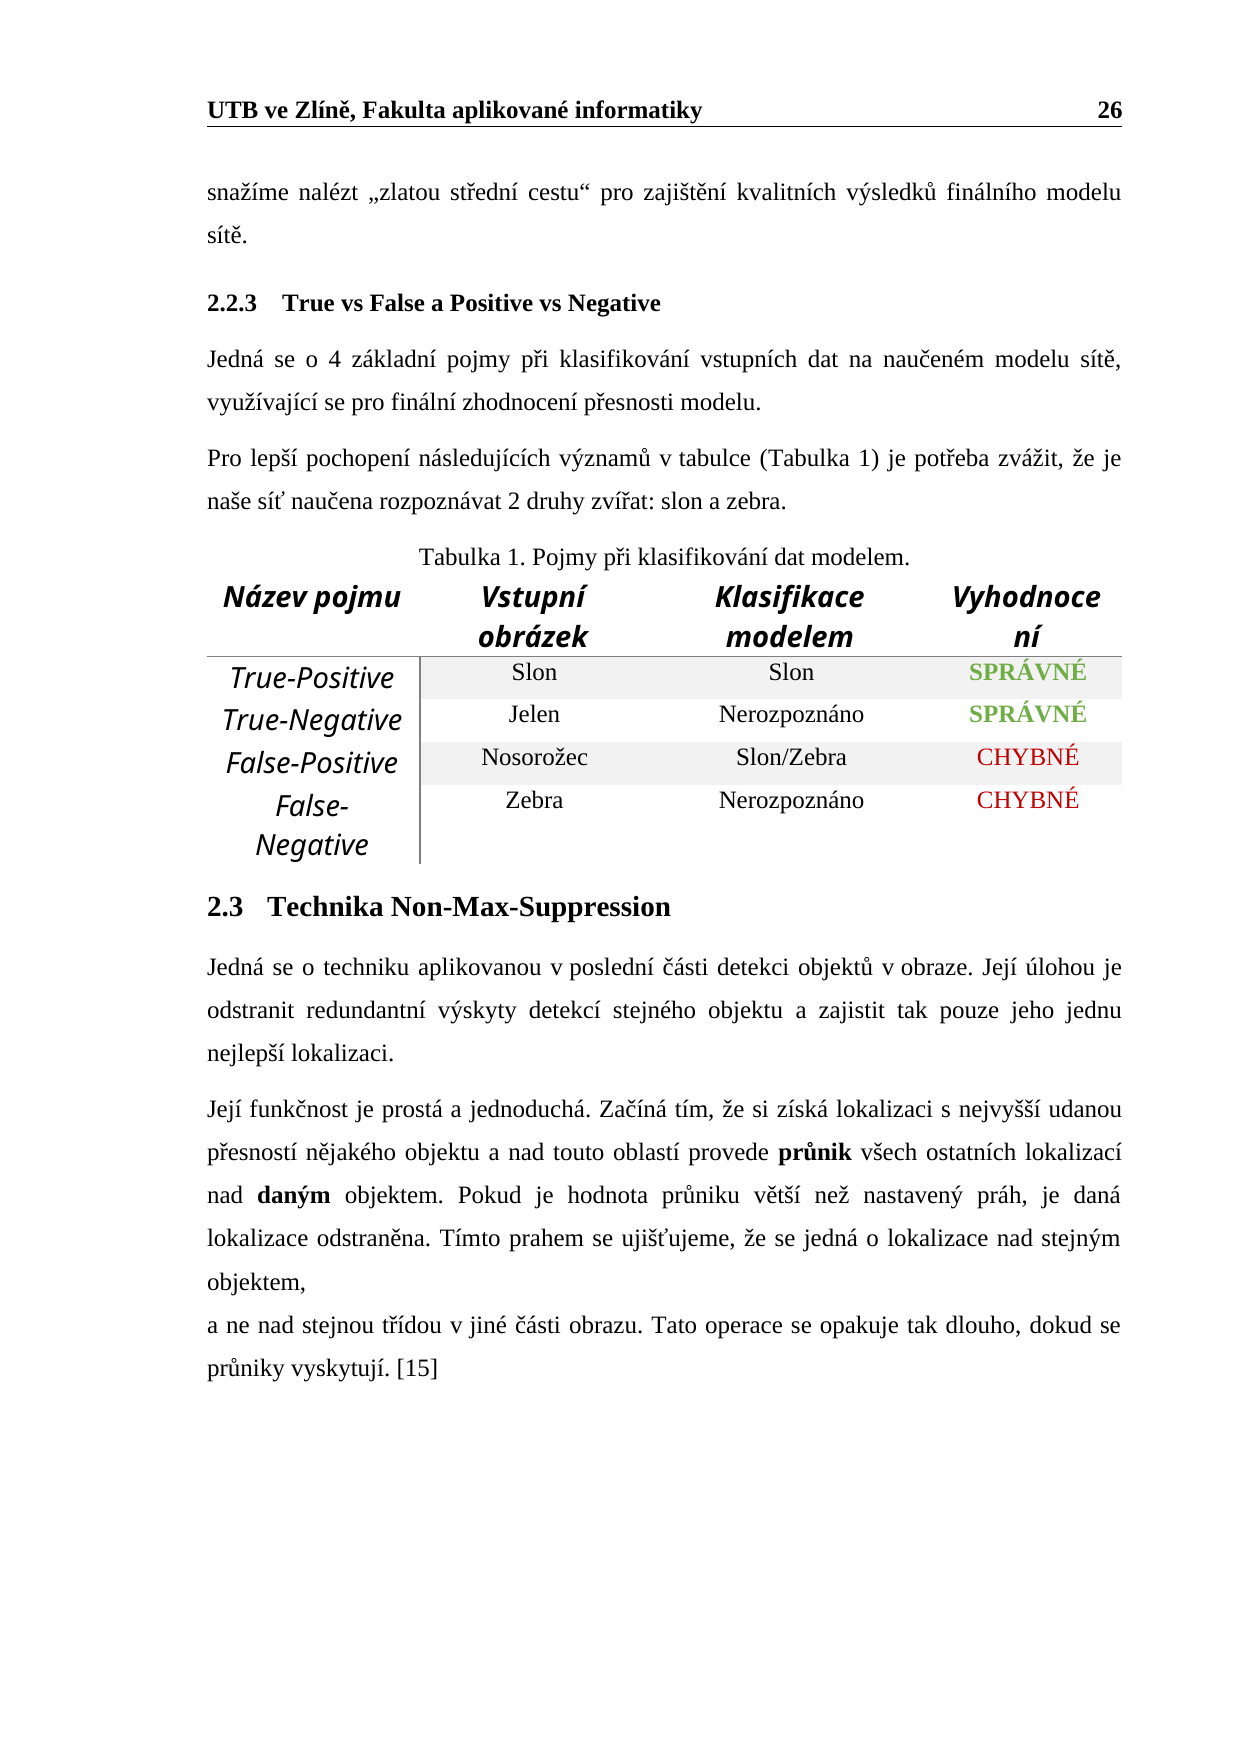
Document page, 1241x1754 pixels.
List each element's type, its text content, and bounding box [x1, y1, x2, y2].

subtitle Technika Non-Max-Suppression [207, 889, 1122, 923]
table_cell Jelen [421, 699, 649, 742]
table_cell Nerozpoznáno [649, 699, 934, 742]
text Pro lepší pochopení následujících významů v tabulce (Tab. 1) je potřeba zvážit, že je naše síť naučena rozpoznávat 2 druhy zvířat: slon a zebra. [207, 443, 1122, 515]
table_header Vstupní obrázek [420, 577, 649, 656]
table_cell SPRÁVNÉ [934, 657, 1122, 699]
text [207, 177, 1122, 249]
table_cell Nosorožec [421, 742, 649, 785]
table_cell Slon [421, 657, 649, 699]
table_cell Slon [649, 657, 934, 699]
table_cell CHYBNÉ [934, 785, 1122, 864]
table_cell Nerozpoznáno [649, 785, 934, 864]
table_header Vyhodnocení [934, 577, 1122, 656]
subtitle True vs False a Positive vs Negative [207, 288, 1122, 317]
table_cell Slon/Zebra [649, 742, 934, 785]
table_cell SPRÁVNÉ [934, 699, 1122, 742]
table_cell True-Negative [207, 699, 419, 742]
table_header Název pojmu [207, 577, 420, 656]
table_header Klasifikace modelem [649, 577, 934, 656]
text Jedná se o 4 základní pojmy při klasifikování vstupních dat na naučeném modelu sítě, využívající se pro finální zhodnocení přesnosti modelu. [207, 344, 1122, 416]
table_cell True-Positive [207, 657, 419, 699]
table_cell False-Negative [207, 785, 419, 864]
table_cell Zebra [421, 785, 649, 864]
text Jedná se o techniku aplikovanou v poslední části detekci objektů v obraze. Její úlohou je odstranit redundantní výskyty detekcí stejného objektu a zajistit tak pouze jeho jednu nejlepší lokalizaci. [207, 952, 1122, 1067]
table_cell False-Positive [207, 742, 419, 785]
text Tabulka 1. Pojmy při klasifikování dat modelem. [207, 542, 1122, 570]
text Její funkčnost je prostá a jednoduchá. Začíná tím, že si získá lokalizaci s nejvyšší udanou přesností nějakého objektu a nad touto oblastí provede průnik všech ostatních lokalizací nad daným objektem. Pokud je hodnota průniku větší než nastavený práh, je daná lokalizace odstraněna. Tímto prahem se ujišťujeme, že se jedná o lokalizace nad stejným objektem, a ne nad stejnou třídou v jiné části obrazu. Tato operace se opakuje tak dlouho, dokud se průniky vyskytují. [207, 1094, 1122, 1382]
table_cell CHYBNÉ [934, 742, 1122, 785]
